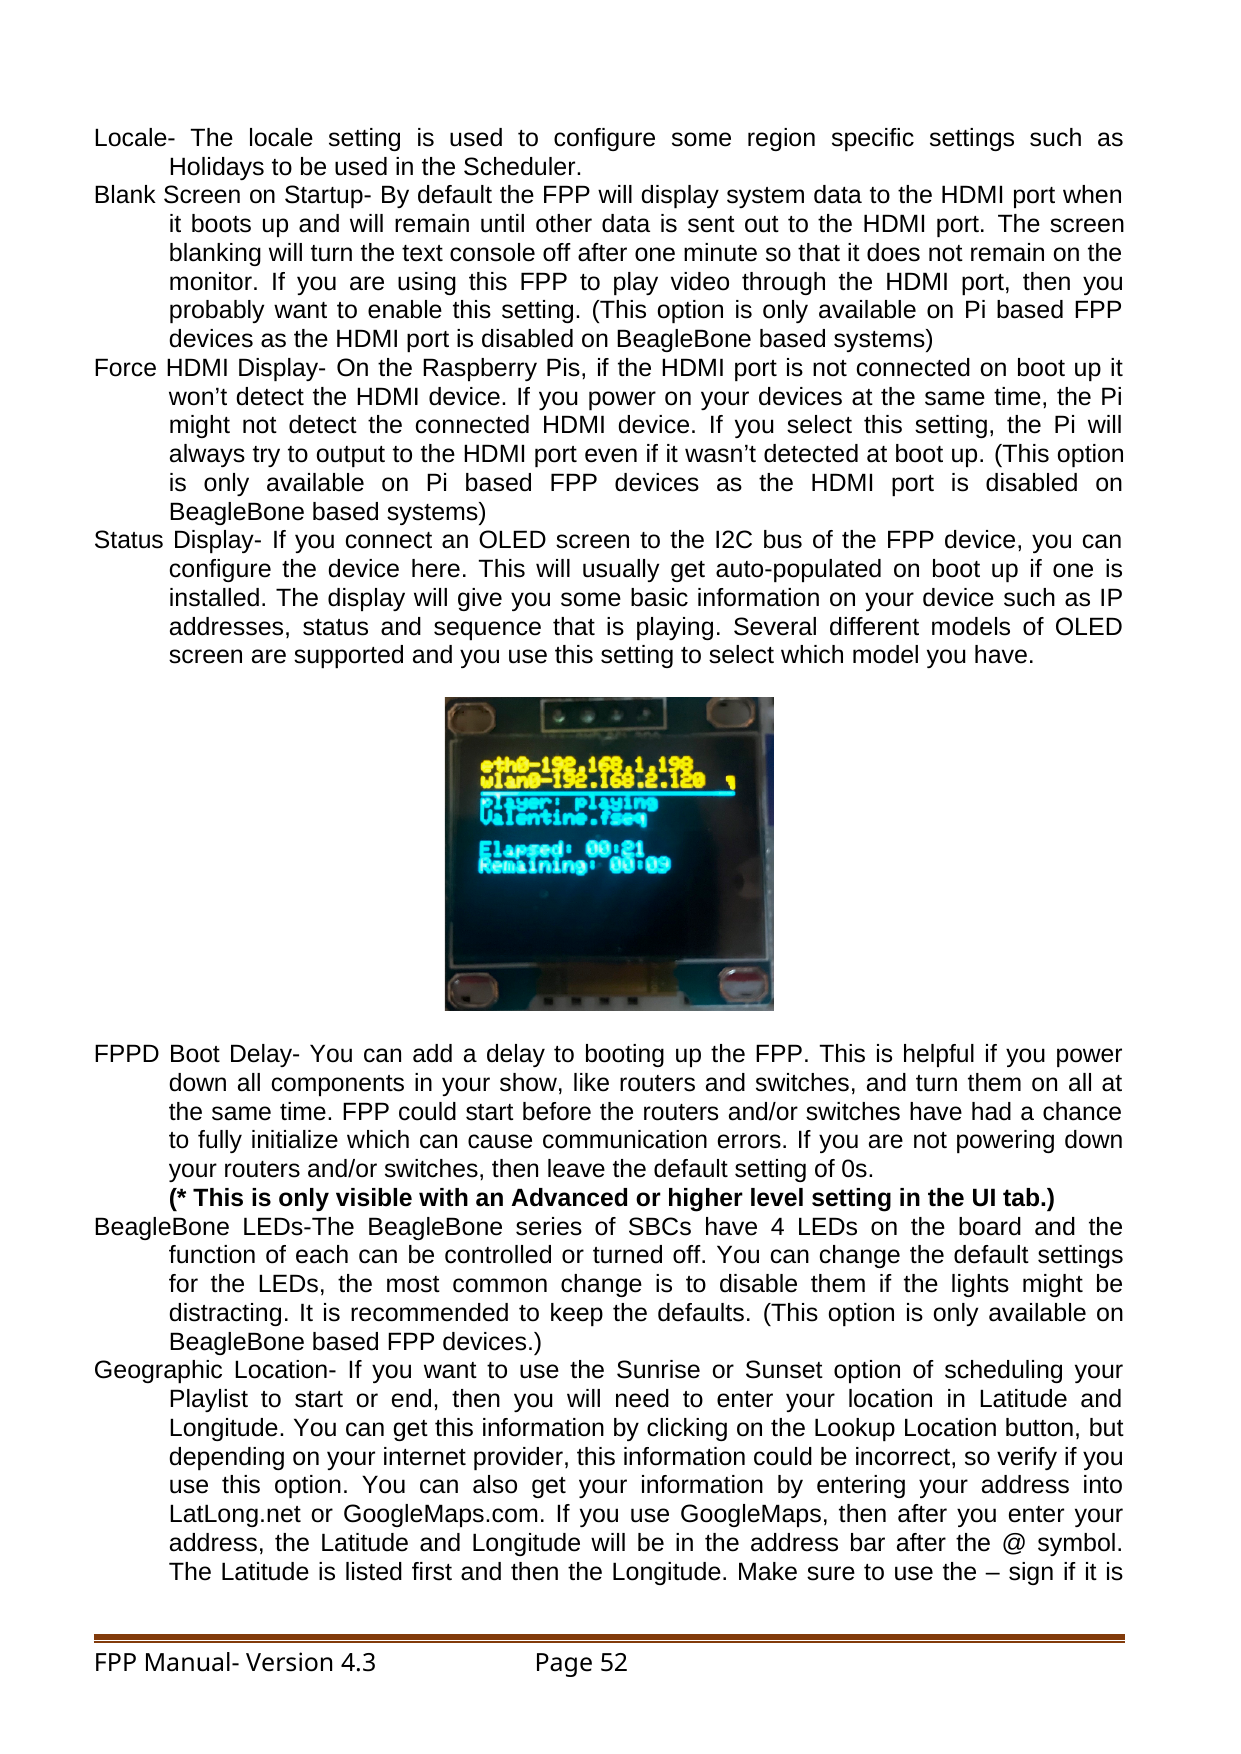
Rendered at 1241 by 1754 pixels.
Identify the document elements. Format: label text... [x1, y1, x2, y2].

text Locale- The locale setting is used to configure some region specific settings such as Holidays to be used in the Scheduler. [94, 123, 1125, 180]
text Blank Screen on Startup- By default the FPP will display system data to the HDMI port when it boots up and will remain until other data is sent out to the HDMI port. The screen blanking will turn the text console off after one minute so that it does not remain on the monitor. If you are using this FPP to play video through the HDMI port, then you probably want to enable this setting. (This option is only available on Pi based FPP devices as the HDMI port is disabled on BeagleBone based systems) [94, 180, 1125, 353]
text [94, 1355, 1125, 1585]
text Force HDMI Display- On the Raspberry Pis, if the HDMI port is not connected on boot up it won’t detect the HDMI device. If you power on your devices at the same time, the Pi might not detect the connected HDMI device. If you select this setting, the Pi will always try to output to the HDMI port even if it wasn’t detected at boot up. (This option is only available on Pi based FPP devices as the HDMI port is disabled on BeagleBone based systems) [94, 353, 1125, 525]
list Status Display- If you connect an OLED screen to the I2C bus of the FPP device, you can configure the device here. This will usually get auto-populated on boot up if one is installed. The display will give you some basic information on your device such as IP addresses, status and sequence that is playing. Several different models of OLED screen are supported and you use this setting to select which model you have. [94, 525, 1125, 669]
text FPPD Boot Delay- You can add a delay to booting up the FPP. This is helpful if you power down all components in your show, like routers and switches, and turn them on all at the same time. FPP could start before the routers and/or switches have had a chance to fully initialize which can cause communication errors. If you are not powering down your routers and/or switches, then leave the default setting of 0s. [94, 1039, 1125, 1183]
picture [444, 697, 774, 1011]
text BeagleBone LEDs-The BeagleBone series of SBCs have 4 LEDs on the board and the function of each can be controlled or turned off. You can change the default settings for the LEDs, the most common change is to disable them if the lights might be distracting. It is recommended to keep the defaults. (This option is only available on BeagleBone based FPP devices.) [94, 1212, 1125, 1355]
list (* This is only visible with an Advanced or higher level setting in the UI tab.) [169, 1183, 1125, 1212]
